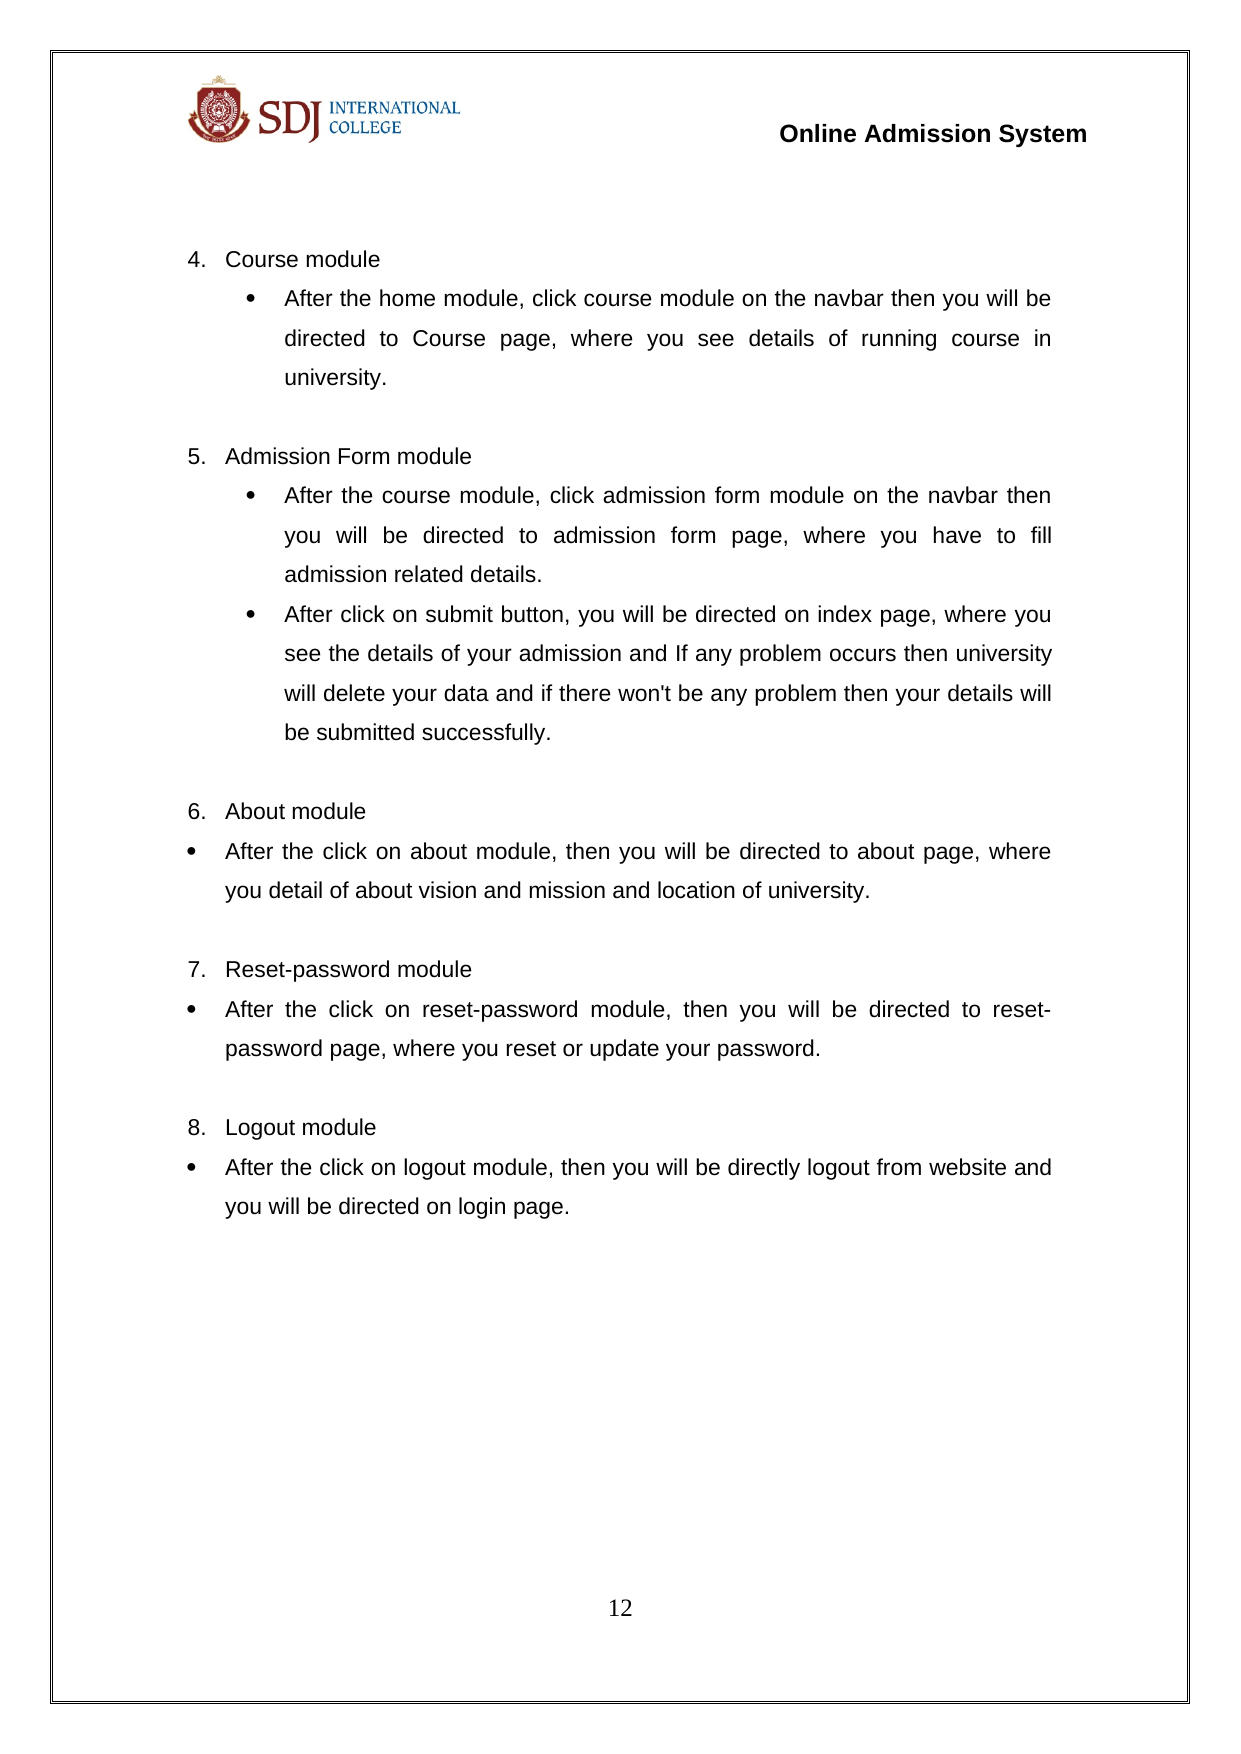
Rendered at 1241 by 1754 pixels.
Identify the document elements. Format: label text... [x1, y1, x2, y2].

list After the click on logout module, then you will be directly logout from website and you will be directed on login page. [187, 1154, 1053, 1219]
list Logout module [187, 1114, 1053, 1141]
list After the click on reset-password module, then you will be directed to reset-password page, where you reset or update your password. [187, 996, 1053, 1062]
list After the click on about module, then you will be directed to about page, where you detail of about vision and mission and location of university. [187, 838, 1053, 904]
list Admission Form module [187, 443, 1053, 469]
list After click on submit button, you will be directed on index page, where you see the details of your admission and If any problem occurs then university will delete your data and if there won't be any problem then your details will be submitted successfully. [247, 601, 1053, 746]
picture [187, 75, 461, 143]
list After the home module, click course module on the navbar then you will be directed to Course page, where you see details of running course in university. [247, 285, 1053, 390]
list Course module [187, 246, 1053, 272]
list After the course module, click admission form module on the navbar then you will be directed to admission form page, where you have to fill admission related details. [247, 482, 1053, 588]
list Reset-password module [187, 956, 1053, 983]
list About module [187, 798, 1053, 825]
